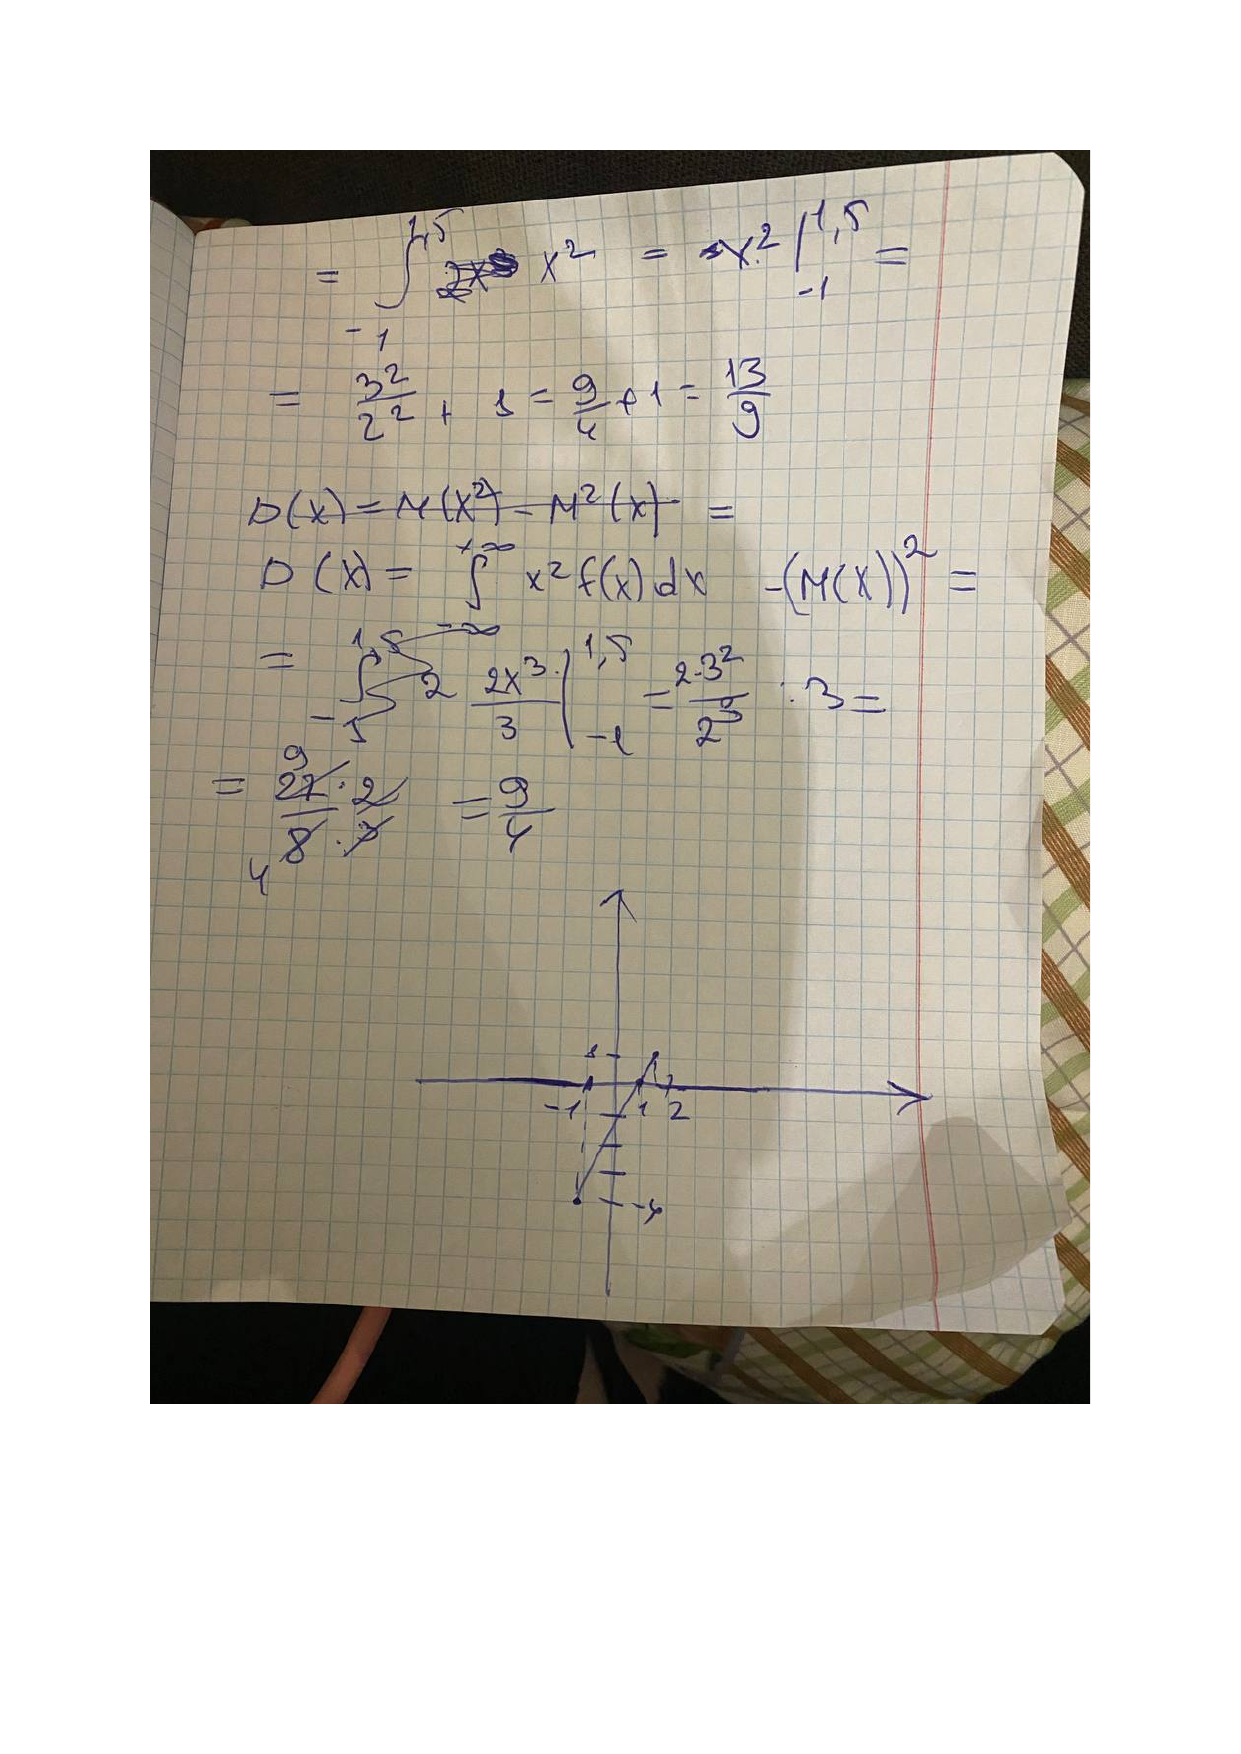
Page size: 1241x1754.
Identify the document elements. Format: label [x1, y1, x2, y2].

picture [150, 150, 1091, 1404]
